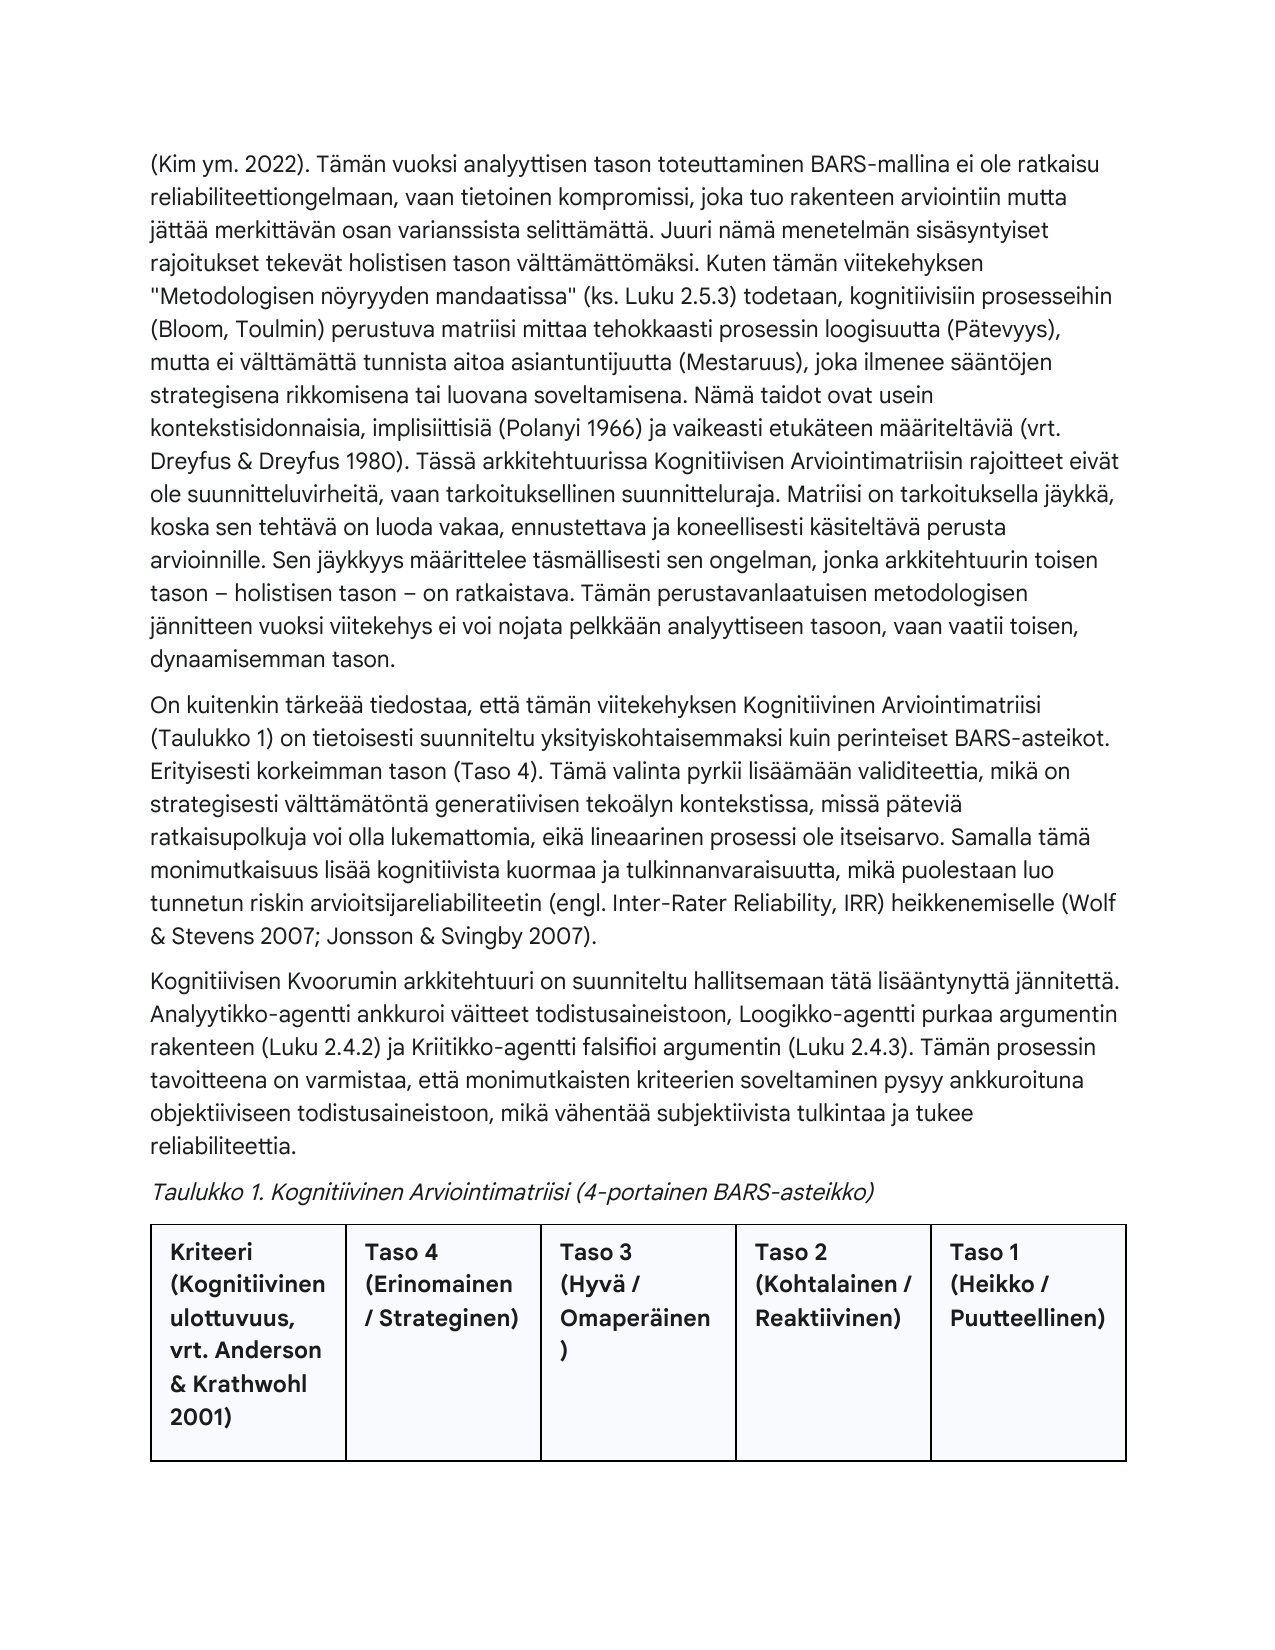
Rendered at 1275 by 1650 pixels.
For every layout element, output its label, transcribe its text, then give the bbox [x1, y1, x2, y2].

text On kuitenkin tärkeää tiedostaa, että tämän viitekehyksen Kognitiivinen Arviointimatriisi (Taulukko 1) on tietoisesti suunniteltu yksityiskohtaisemmaksi kuin perinteiset BARS-asteikot. Erityisesti korkeimman tason (Taso 4). Tämä valinta pyrkii lisäämään validiteettia, mikä on strategisesti välttämätöntä generatiivisen tekoälyn kontekstissa, missä päteviä ratkaisupolkuja voi olla lukemattomia, eikä lineaarinen prosessi ole itseisarvo. Samalla tämä monimutkaisuus lisää kognitiivista kuormaa ja tulkinnanvaraisuutta, mikä puolestaan luo tunnetun riskin arvioitsijareliabiliteetin (engl. Inter-Rater Reliability, IRR) heikkenemiselle (Wolf & Stevens 2007; Jonsson & Svingby 2007). [150, 691, 1125, 951]
text Kognitiivisen Kvoorumin arkkitehtuuri on suunniteltu hallitsemaan tätä lisääntynyttä jännitettä. Analyytikko-agentti ankkuroi väitteet todistusaineistoon, Loogikko-agentti purkaa argumentin rakenteen (Luku 2.4.2) ja Kriitikko-agentti falsifioi argumentin (Luku 2.4.3). Tämän prosessin tavoitteena on varmistaa, että monimutkaisten kriteerien soveltaminen pysyy ankkuroituna objektiiviseen todistusaineistoon, mikä vähentää subjektiivista tulkintaa ja tukee reliabiliteettia. [150, 967, 1125, 1161]
text Taulukko 1. Kognitiivinen Arviointimatriisi (4-portainen BARS-asteikko) [150, 1178, 1125, 1207]
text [150, 150, 1125, 674]
table_header Taso 4 (Erinomainen / Strateginen) [347, 1225, 540, 1460]
table_header Kriteeri (Kognitiivinen ulottuvuus, vrt. Anderson & Krathwohl 2001) [152, 1225, 345, 1460]
table_header Taso 2 (Kohtalainen / Reaktiivinen) [737, 1225, 930, 1460]
table_header Taso 3 (Hyvä / Omaperäinen) [542, 1225, 735, 1460]
table_header Taso 1 (Heikko / Puutteellinen) [932, 1225, 1125, 1460]
